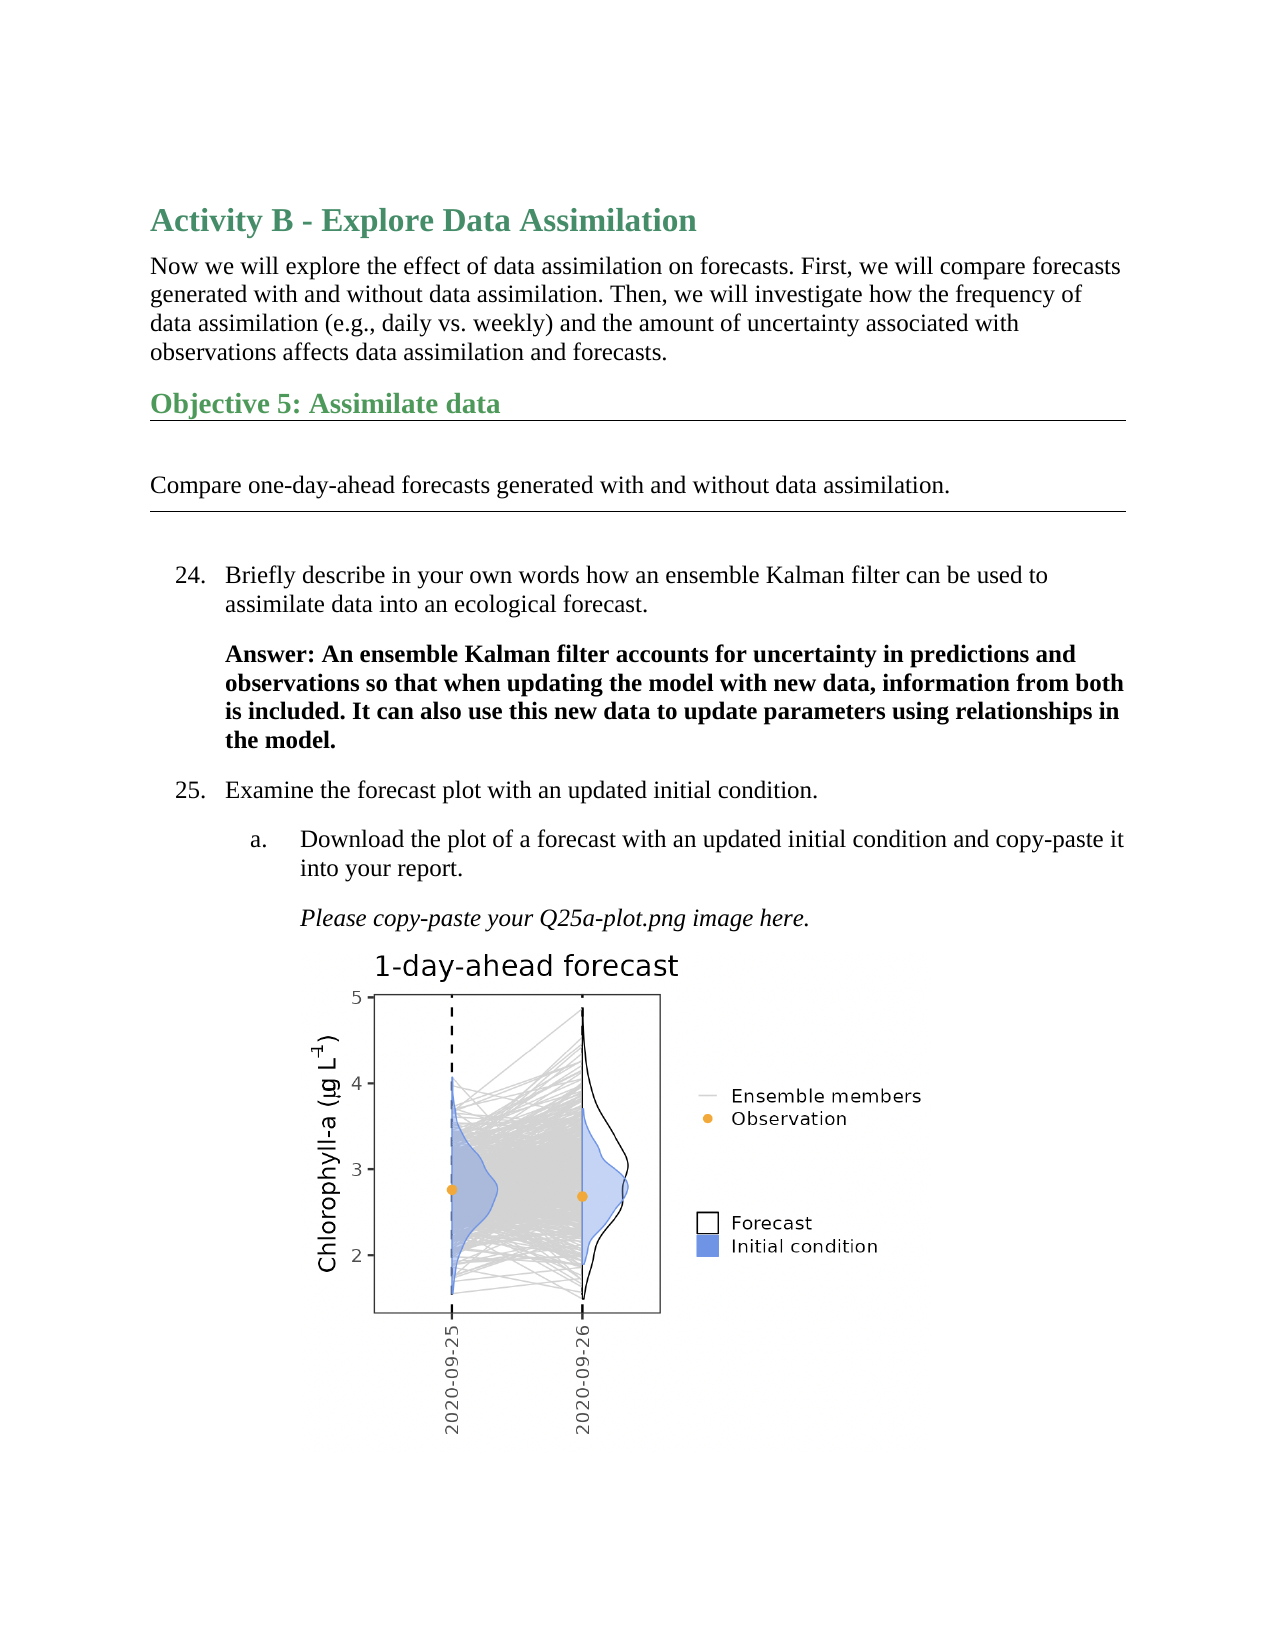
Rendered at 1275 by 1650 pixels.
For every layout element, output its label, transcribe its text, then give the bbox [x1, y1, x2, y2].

list Examine the forecast plot with an updated initial condition. [175, 775, 1125, 803]
subtitle Objective 5: Assimilate data [150, 387, 1125, 420]
text Now we will explore the effect of data assimilation on forecasts. First, we will compare forecasts generated with and without data assimilation. Then, we will investigate how the frequency of data assimilation (e.g., daily vs. weekly) and the amount of uncertainty associated with observations affects data assimilation and forecasts. [150, 251, 1125, 366]
list Please copy-paste your Q25a-plot.png image here. [250, 903, 1125, 931]
list Download the plot of a forecast with an updated initial condition and copy-paste it into your report. [250, 824, 1125, 882]
list Briefly describe in your own words how an ensemble Kalman filter can be used to assimilate data into an ecological forecast. [175, 561, 1125, 618]
list Answer: An ensemble Kalman filter accounts for uncertainty in predictions and observations so that when updating the model with new data, information from both is included. It can also use this new data to update parameters using relationships in the model. [175, 639, 1125, 754]
subtitle Activity B - Explore Data Assimilation [150, 200, 1125, 238]
picture [300, 952, 932, 1453]
text Compare one-day-ahead forecasts generated with and without data assimilation. [150, 470, 1125, 498]
